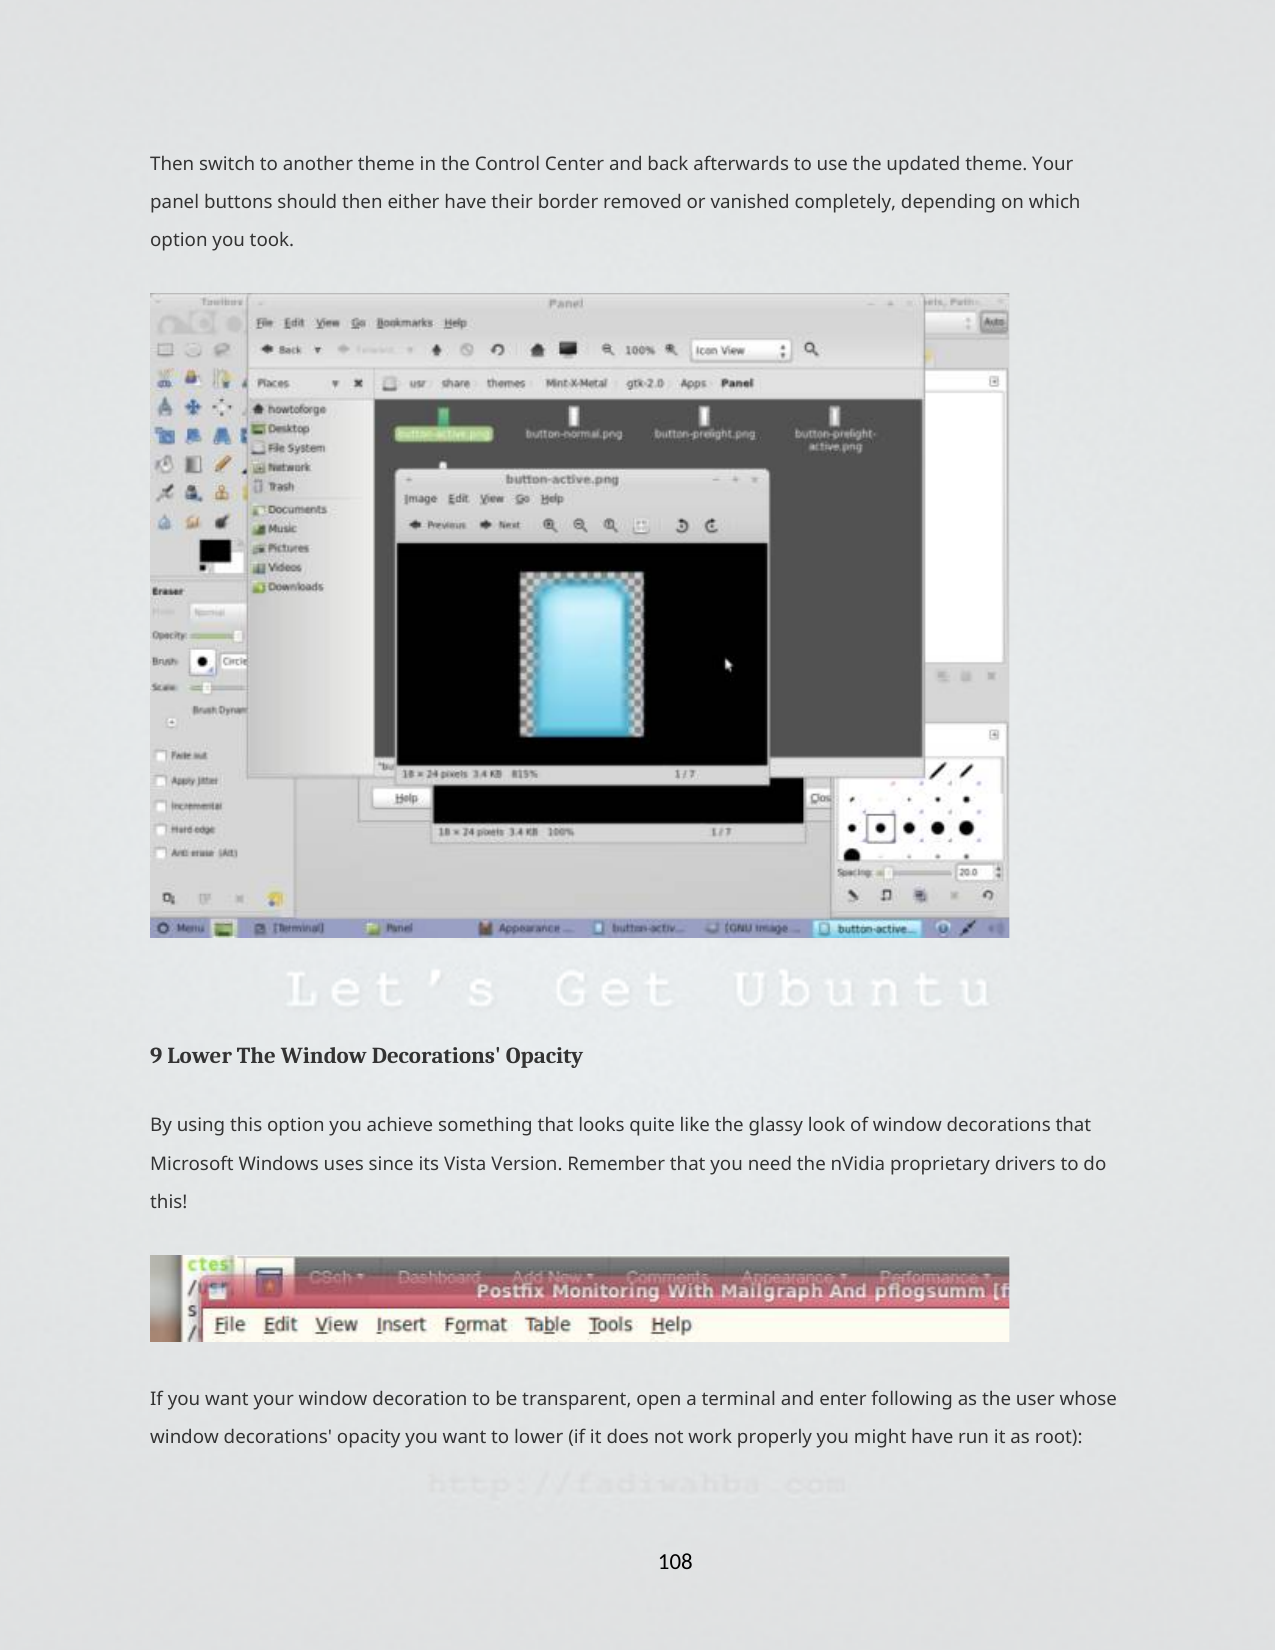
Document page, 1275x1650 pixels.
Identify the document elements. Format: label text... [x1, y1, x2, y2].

picture [150, 293, 1010, 938]
subtitle 9 Lower The Window Decorations' Opacity [150, 1043, 1125, 1069]
picture [150, 1255, 1010, 1342]
text If you want your window decoration to be transparent, open a terminal and enter following as the user whose window decorations' opacity you want to lower (if it does not work properly you might have run it as root): [150, 1385, 1125, 1449]
text By using this option you achieve something that looks quite like the glassy look of window decorations that Microsoft Windows uses since its Vista Version. Remember that you need the nVidia proprietary drivers to do this! [150, 1112, 1125, 1213]
text Then switch to another theme in the Control Center and back afterwards to use the updated theme. Your panel buttons should then either have their border removed or vanished completely, depending on which option you took. [150, 150, 1125, 252]
